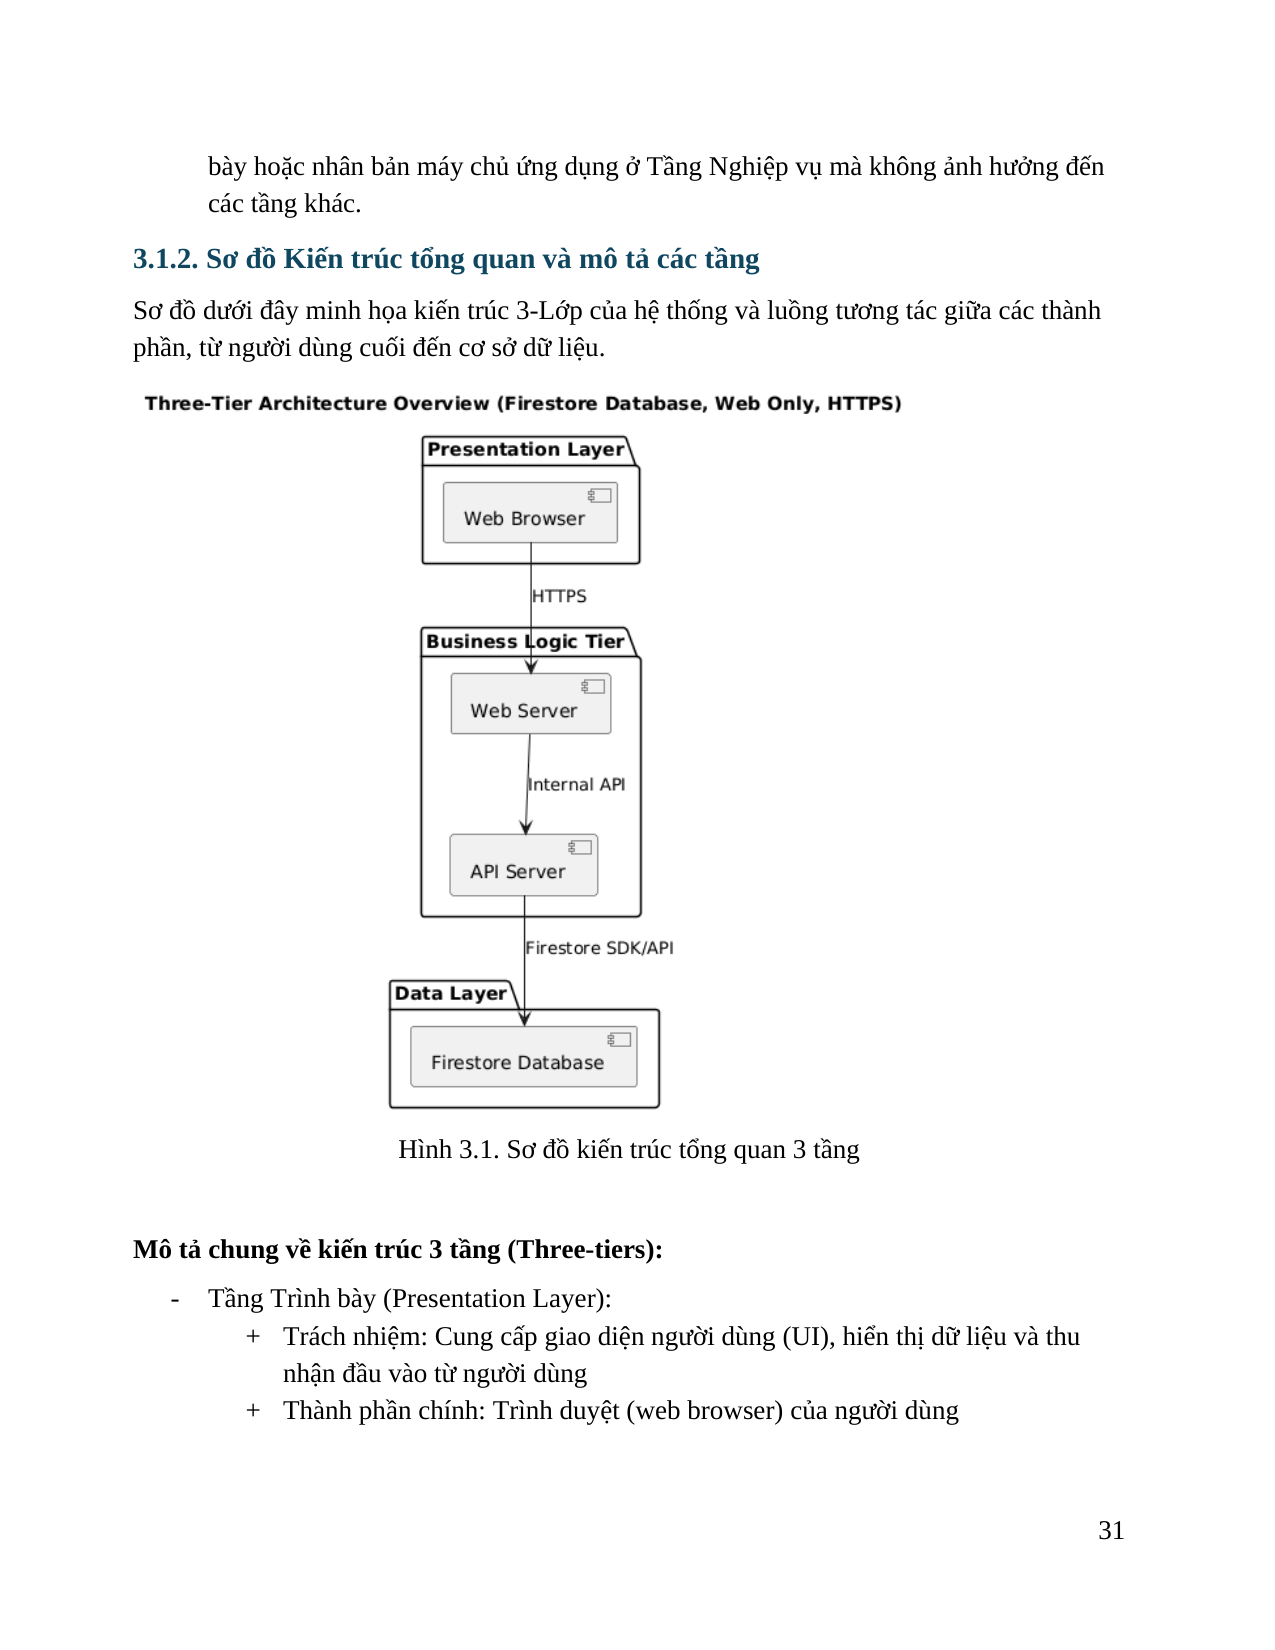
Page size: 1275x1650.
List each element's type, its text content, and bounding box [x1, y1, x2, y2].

picture [132, 381, 924, 1115]
text Mô tả chung về kiến trúc 3 tầng (Three-tiers): [133, 1233, 1125, 1264]
text Hình 3.1. Sơ đồ kiến trúc tổng quan 3 tầng [133, 1133, 1125, 1164]
list Tầng Trình bày (Presentation Layer): [170, 1283, 1125, 1314]
subtitle 3.1.2. Sơ đồ Kiến trúc tổng quan và mô tả các tầng [133, 241, 1125, 275]
text Sơ đồ dưới đây minh họa kiến trúc 3-Lớp của hệ thống và luồng tương tác giữa các thành phần, từ người dùng cuối đến cơ sở dữ liệu. [133, 294, 1125, 362]
list Trách nhiệm: Cung cấp giao diện người dùng (UI), hiển thị dữ liệu và thu nhận đầu vào từ người dùng [245, 1320, 1125, 1388]
list Thành phần chính: Trình duyệt (web browser) của người dùng [245, 1394, 1125, 1426]
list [170, 150, 1125, 218]
